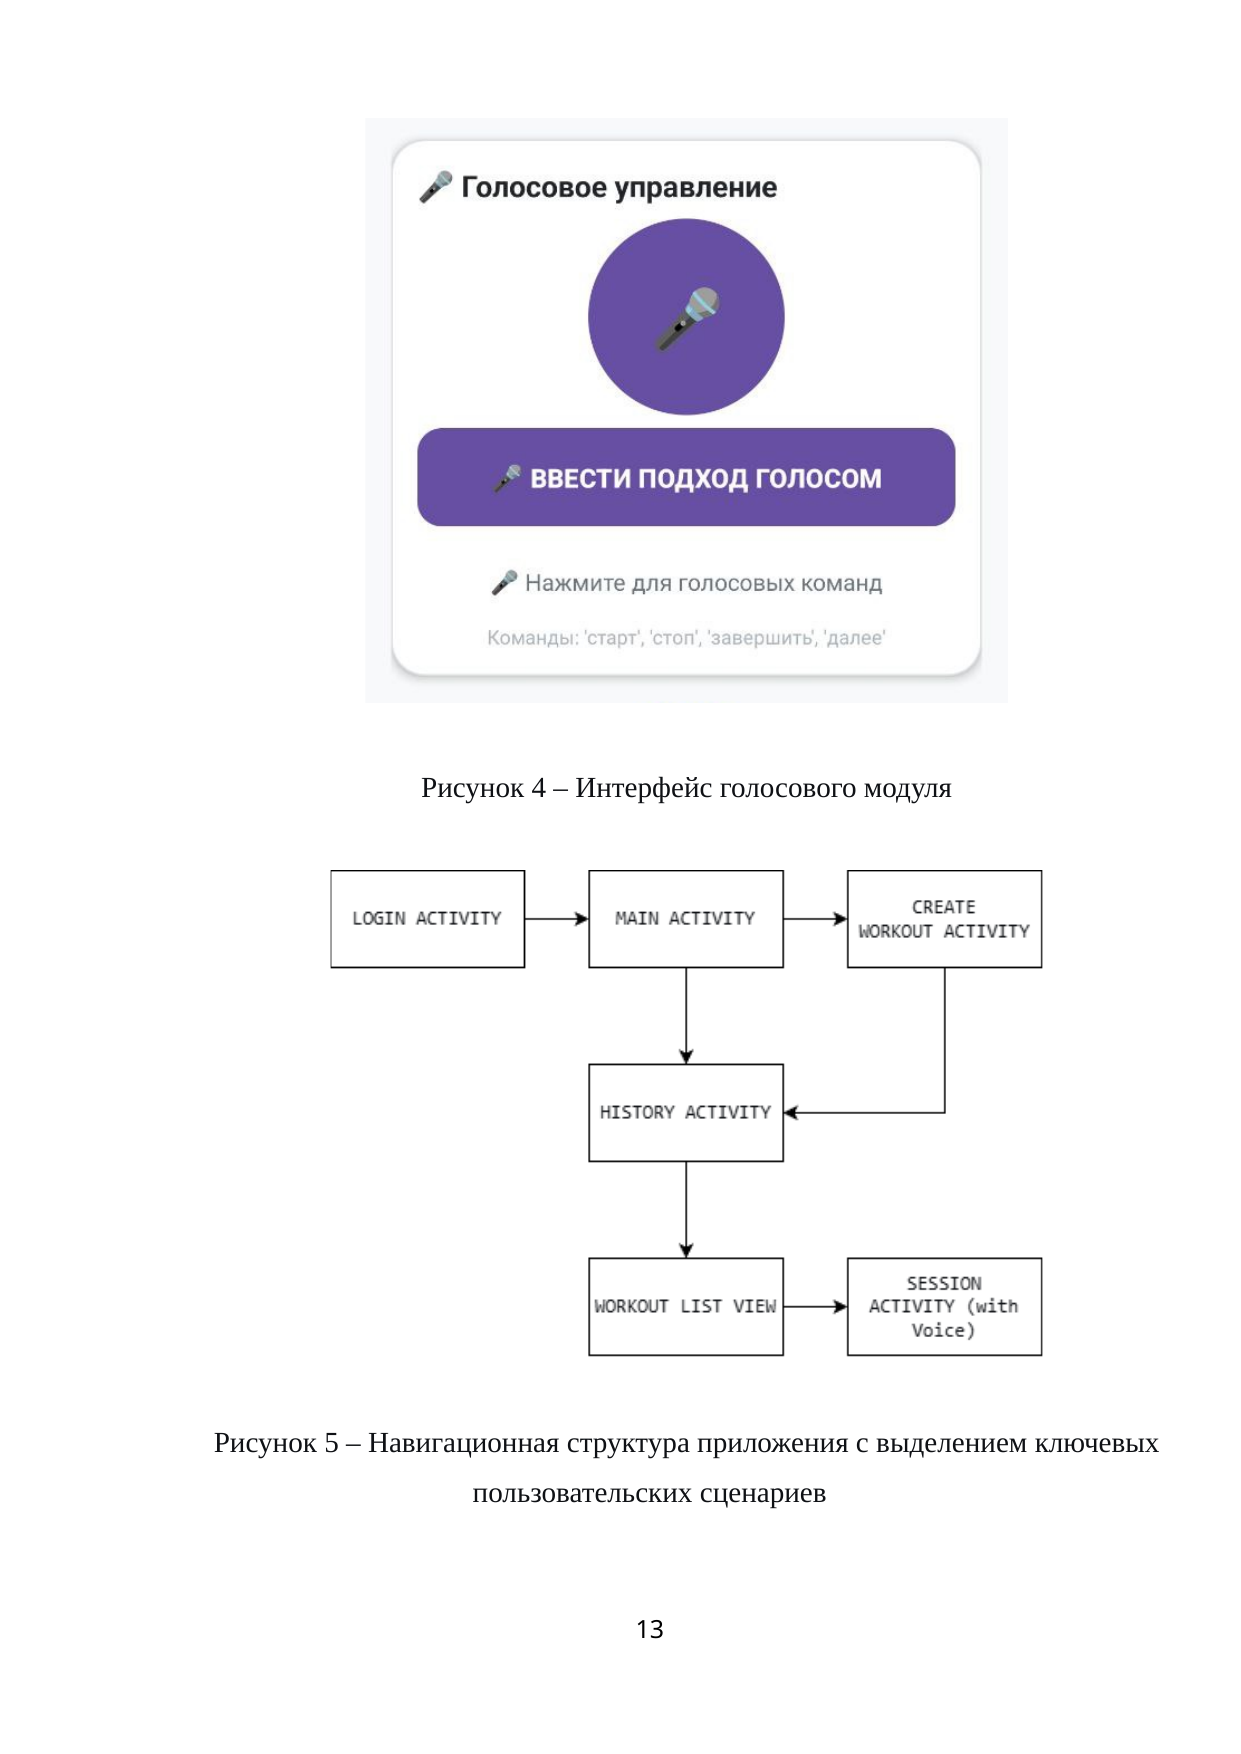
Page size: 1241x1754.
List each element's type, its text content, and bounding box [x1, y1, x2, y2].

text Рисунок 4 – Интерфейс голосового модуля [118, 770, 1181, 803]
picture [365, 118, 1008, 703]
text Рисунок 5 – Навигационная структура приложения с выделением ключевых пользовательских сценариев [118, 1425, 1181, 1509]
picture [330, 870, 1043, 1358]
